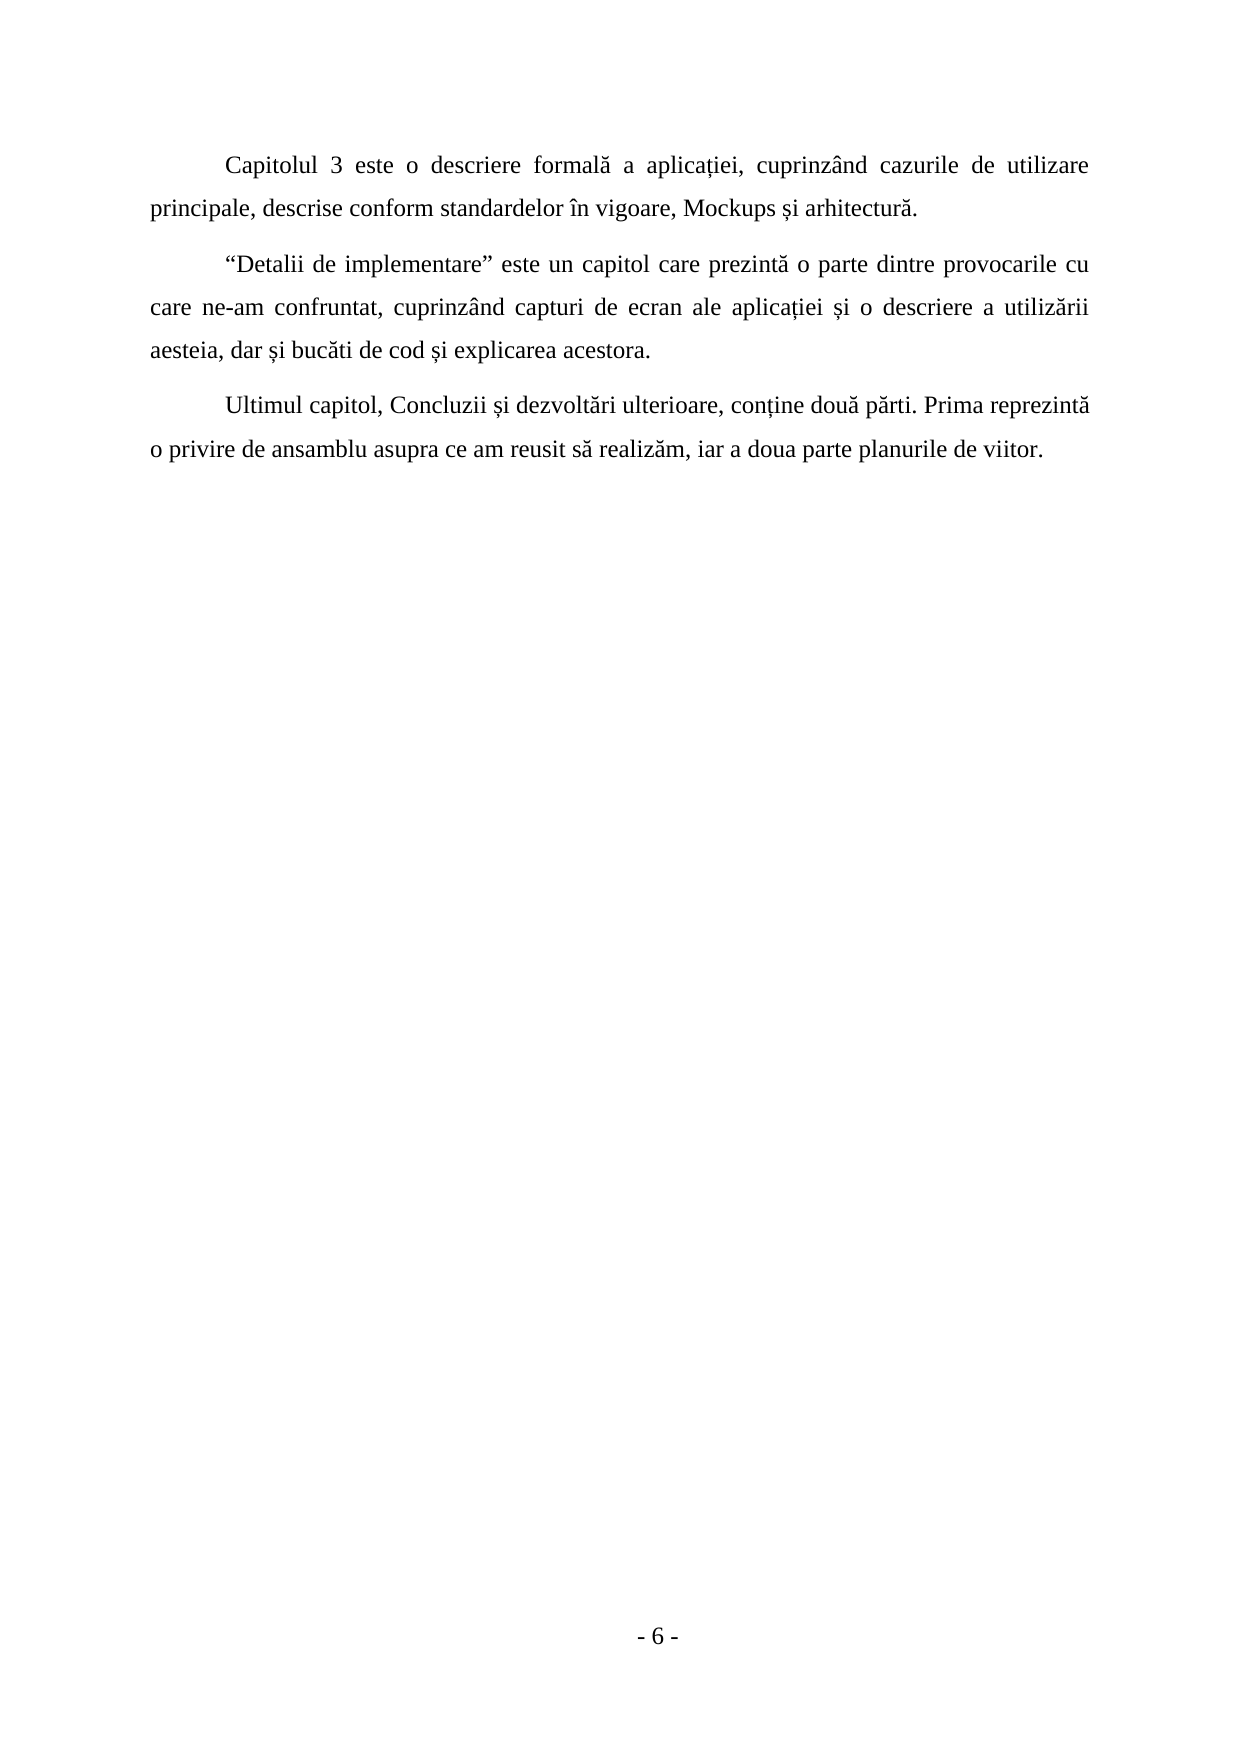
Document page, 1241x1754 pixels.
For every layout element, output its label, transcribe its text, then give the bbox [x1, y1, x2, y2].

text Ultimul capitol, Concluzii și dezvoltări ulterioare, conține două părti. Prima reprezintă o privire de ansamblu asupra ce am reusit să realizăm, iar a doua parte planurile de viitor. [150, 391, 1090, 462]
text “Detalii de implementare” este un capitol care prezintă o parte dintre provocarile cu care ne-am confruntat, cuprinzând capturi de ecran ale aplicației și o descriere a utilizării aesteia, dar și bucăti de cod și explicarea acestora. [150, 249, 1090, 364]
text Capitolul 3 este o descriere formală a aplicației, cuprinzând cazurile de utilizare principale, descrise conform standardelor în vigoare, Mockups și arhitectură. [150, 150, 1090, 222]
